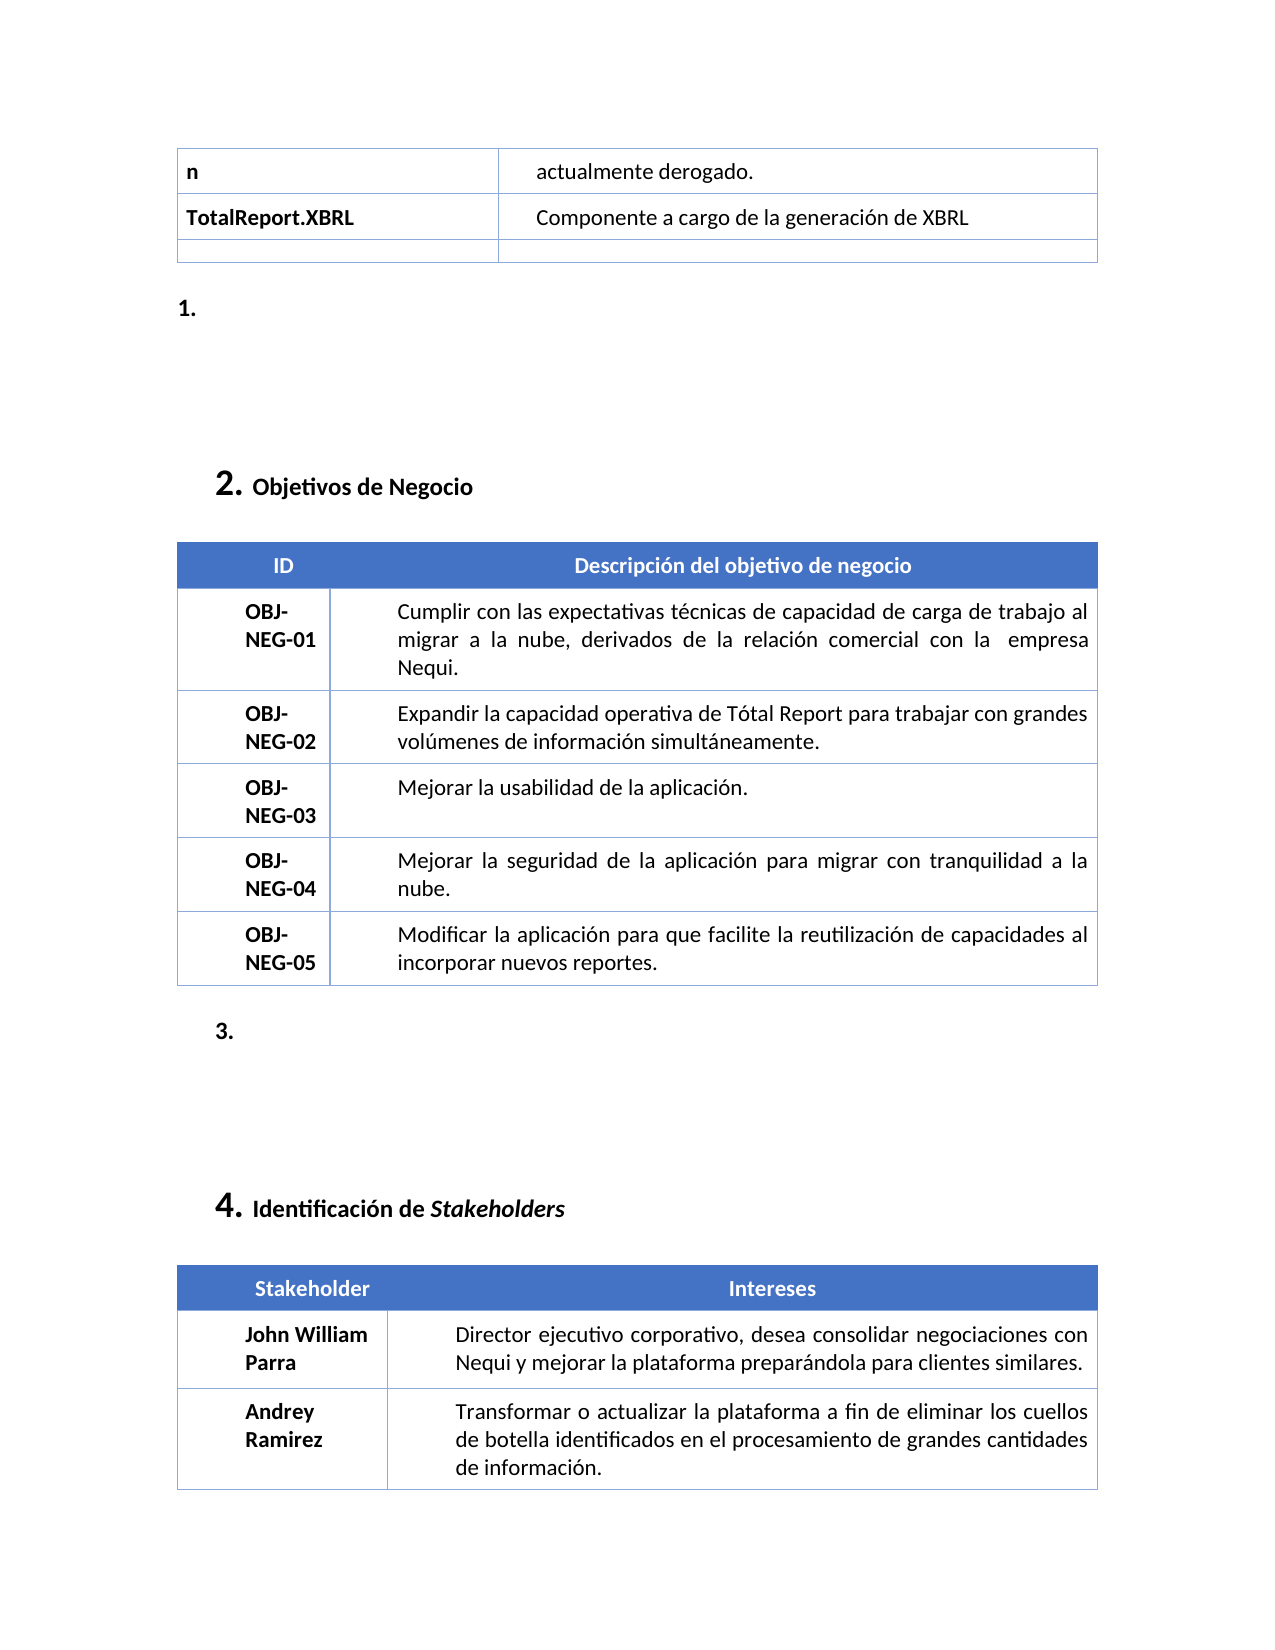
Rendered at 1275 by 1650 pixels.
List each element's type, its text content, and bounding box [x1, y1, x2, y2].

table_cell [178, 149, 498, 193]
table_cell OBJ-NEG-03 [178, 764, 329, 837]
table_cell Mejorar la seguridad de la aplicación para migrar con tranquilidad a la nube. [331, 838, 1097, 911]
table_header Stakeholder [178, 1266, 387, 1310]
table_cell Mejorar la usabilidad de la aplicación. [331, 764, 1097, 837]
table_cell OBJ-NEG-01 [178, 589, 329, 689]
table_cell Transformar o actualizar la plataforma a fin de eliminar los cuellos de botella identificados en el procesamiento de grandes cantidades de información. [388, 1389, 1097, 1489]
table_cell John William Parra [178, 1311, 387, 1387]
table_cell Andrey Ramirez [178, 1389, 387, 1489]
table_cell [499, 240, 1097, 262]
table_cell TotalReport.XBRL [178, 194, 498, 239]
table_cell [499, 149, 1097, 193]
table_cell Modificar la aplicación para que facilite la reutilización de capacidades al incorporar nuevos reportes. [331, 912, 1097, 984]
table_header ID [178, 543, 329, 588]
table_header Descripción del objetivo de negocio [331, 543, 1097, 588]
table_header Intereses [388, 1266, 1097, 1310]
table_cell Director ejecutivo corporativo, desea consolidar negociaciones con Nequi y mejorar la plataforma preparándola para clientes similares. [388, 1311, 1097, 1387]
table_cell OBJ-NEG-04 [178, 838, 329, 911]
table_cell Expandir la capacidad operativa de Tótal Report para trabajar con grandes volúmenes de información simultáneamente. [331, 691, 1097, 763]
table_cell Cumplir con las expectativas técnicas de capacidad de carga de trabajo al migrar a la nube, derivados de la relación comercial con la empresa Nequi. [331, 589, 1097, 689]
table_cell OBJ-NEG-05 [178, 912, 329, 984]
table_cell Componente a cargo de la generación de XBRL [499, 194, 1097, 239]
table_cell OBJ-NEG-02 [178, 691, 329, 763]
list Objetivos de Negocio [215, 459, 1098, 504]
table_cell [178, 240, 498, 262]
list Identificación de Stakeholders [215, 1181, 1098, 1227]
